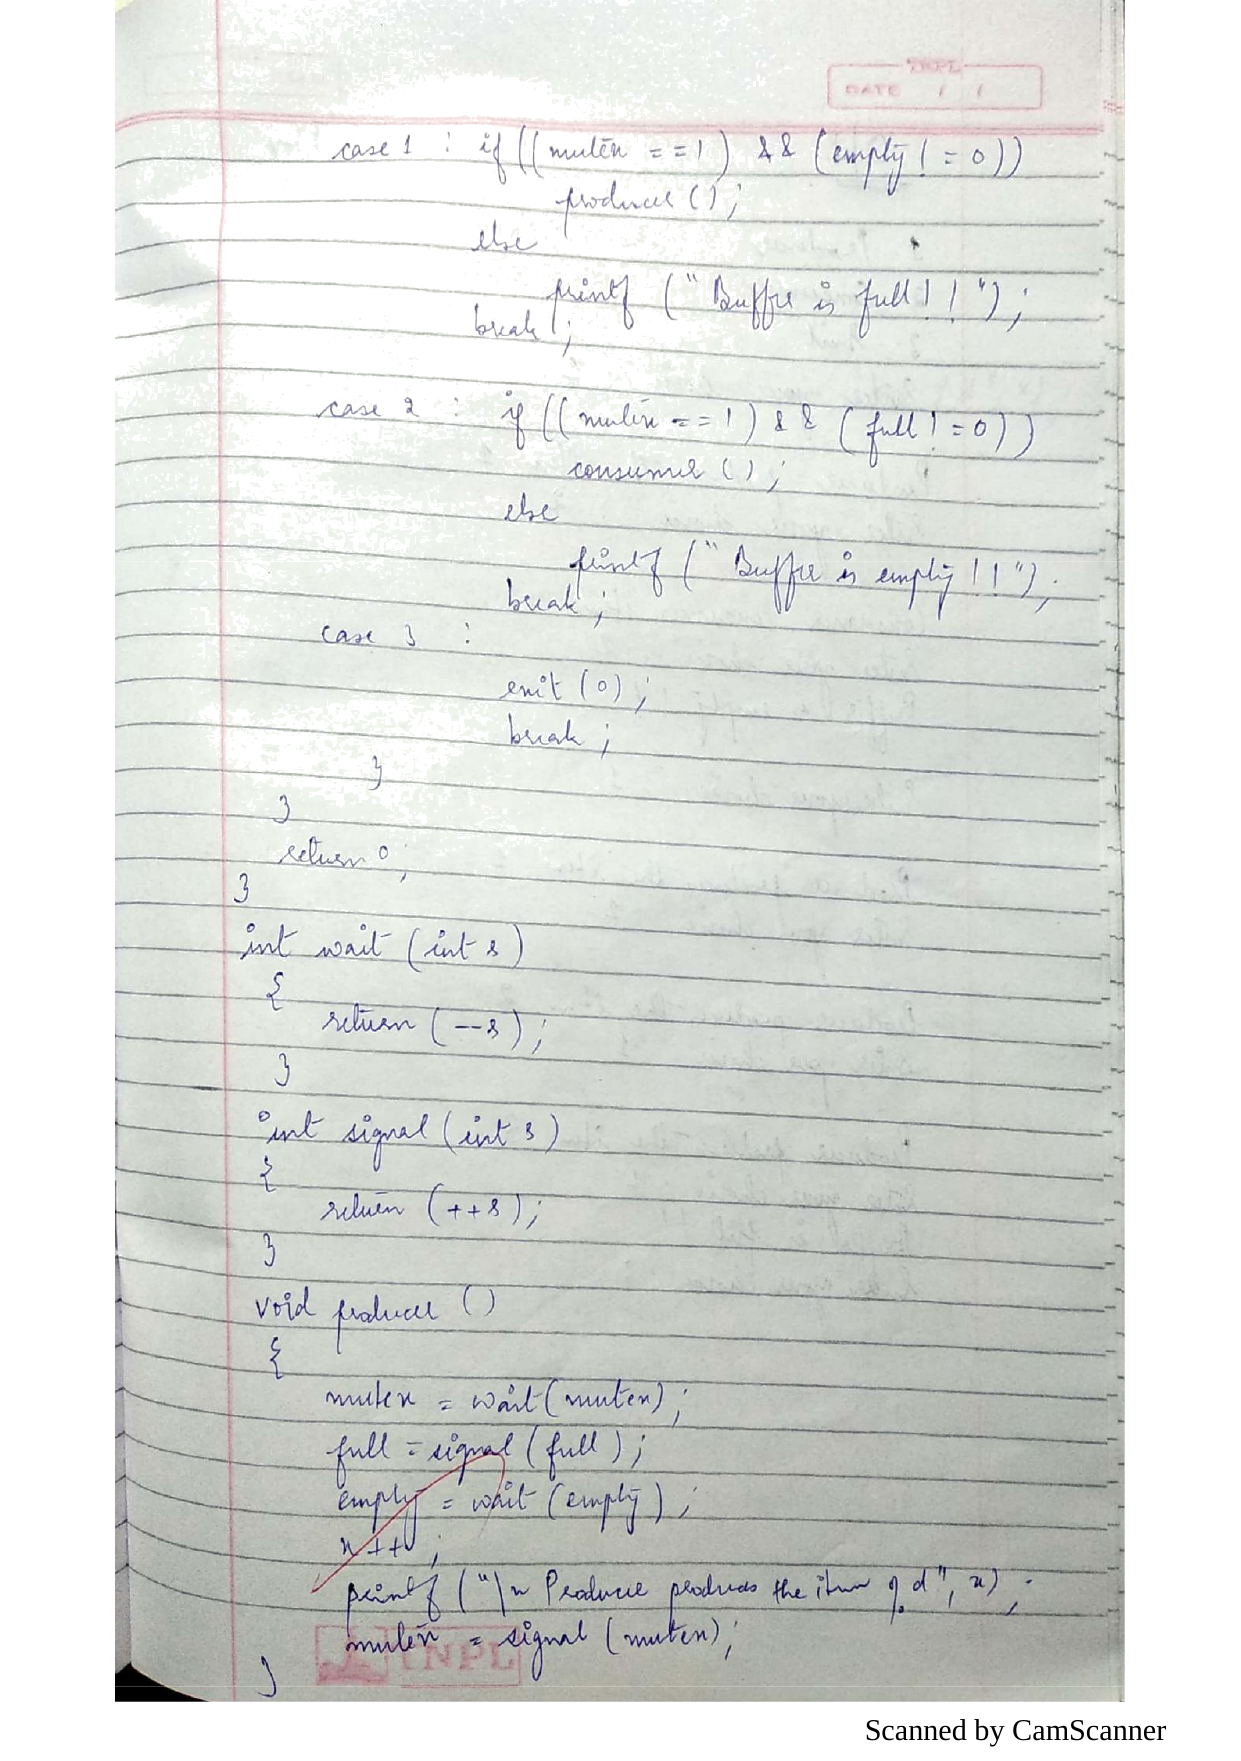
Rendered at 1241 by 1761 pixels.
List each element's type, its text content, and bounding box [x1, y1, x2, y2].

picture [115, 0, 1125, 1702]
text Scanned by CamScanner [864, 1712, 1173, 1747]
